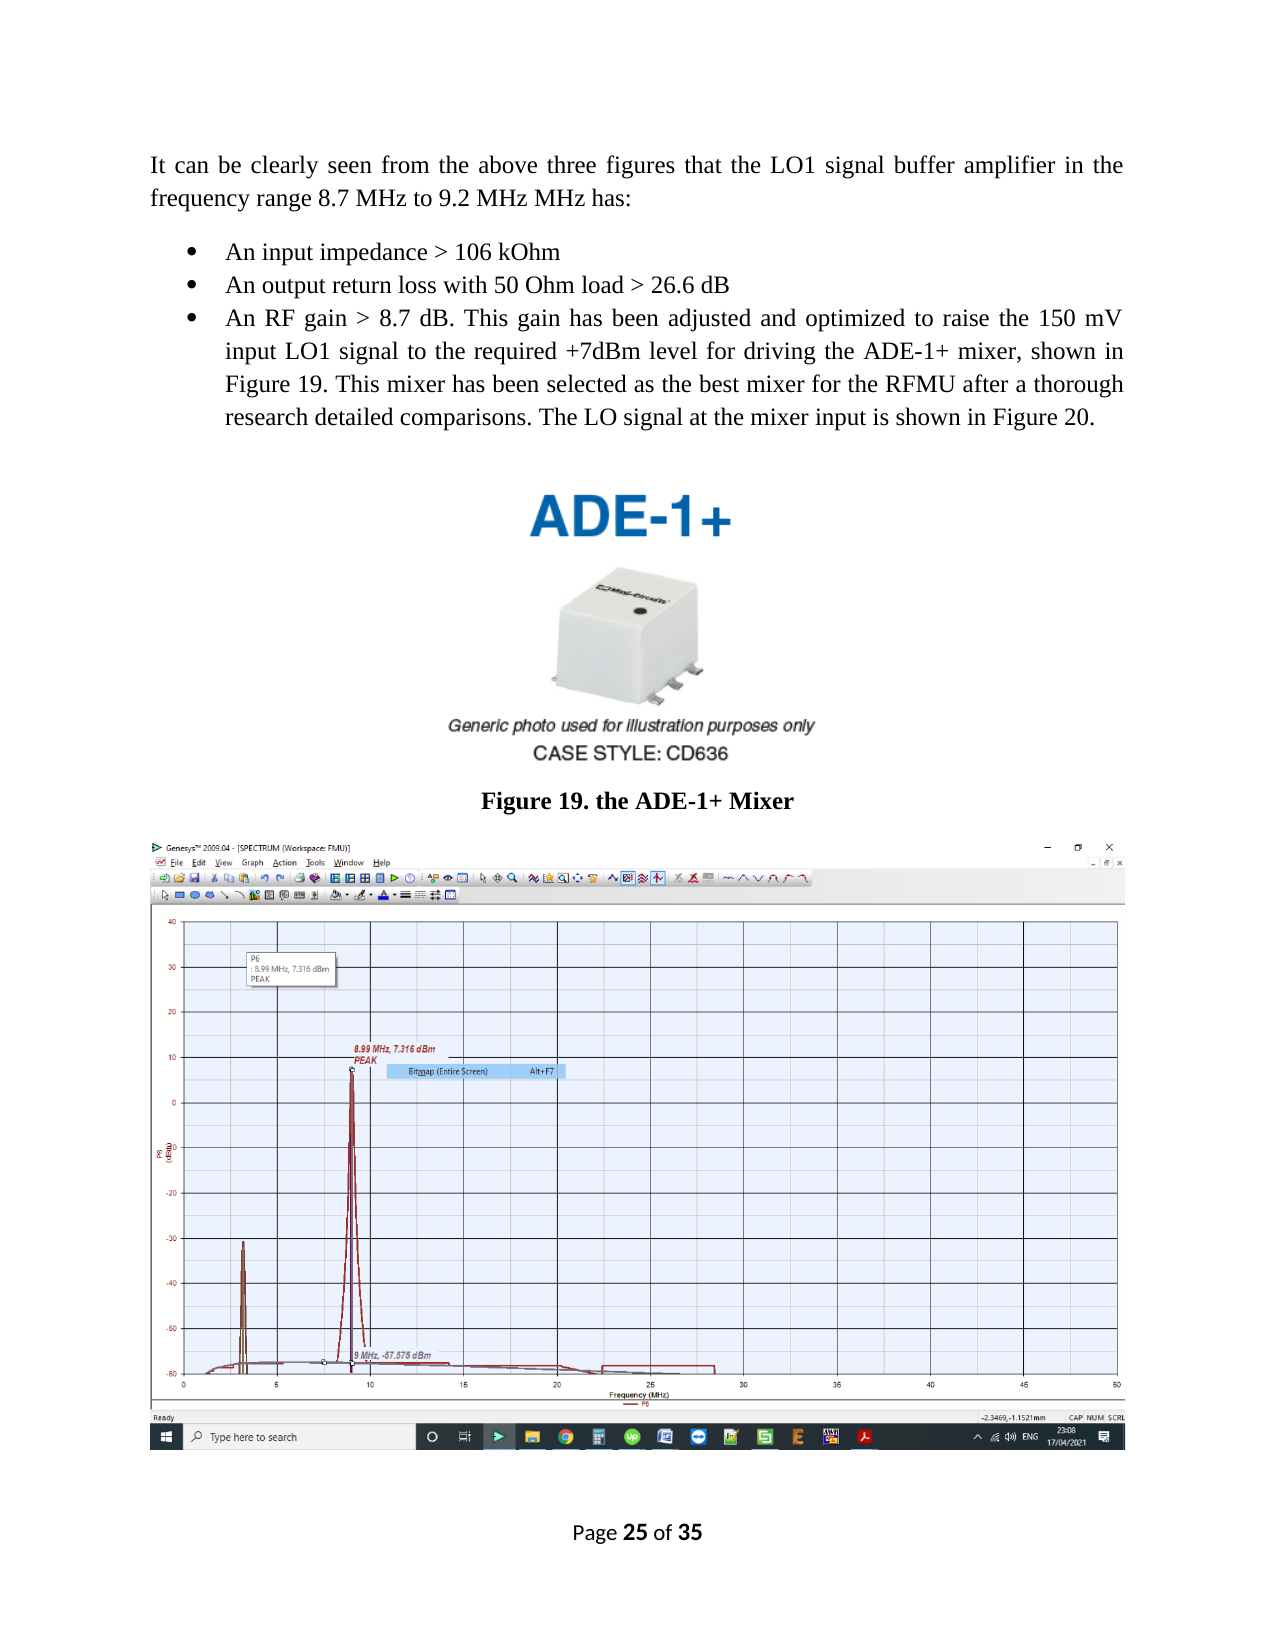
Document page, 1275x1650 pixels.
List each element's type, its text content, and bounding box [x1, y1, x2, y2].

text Figure 19. the ADE-1+ Mixer [150, 786, 1125, 815]
picture [150, 840, 1125, 1450]
list An RF gain > 8.7 dB. This gain has been adjusted and optimized to raise the 150 mV input LO1 signal to the required +7dBm level for driving the ADE-1+ mixer, shown in Figure 19. This mixer has been selected as the best mixer for the RFMU after a thorough research detailed comparisons. The LO signal at the mixer input is shown in Figure 20. [187, 303, 1125, 431]
text It can be clearly seen from the above three figures that the LO1 signal buffer amplifier in the frequency range 8.7 MHz to 9.2 MHz MHz has: [150, 150, 1125, 212]
list An input impedance > 106 kOhm [187, 237, 1125, 266]
list An output return loss with 50 Ohm load > 26.6 dB [187, 270, 1125, 299]
